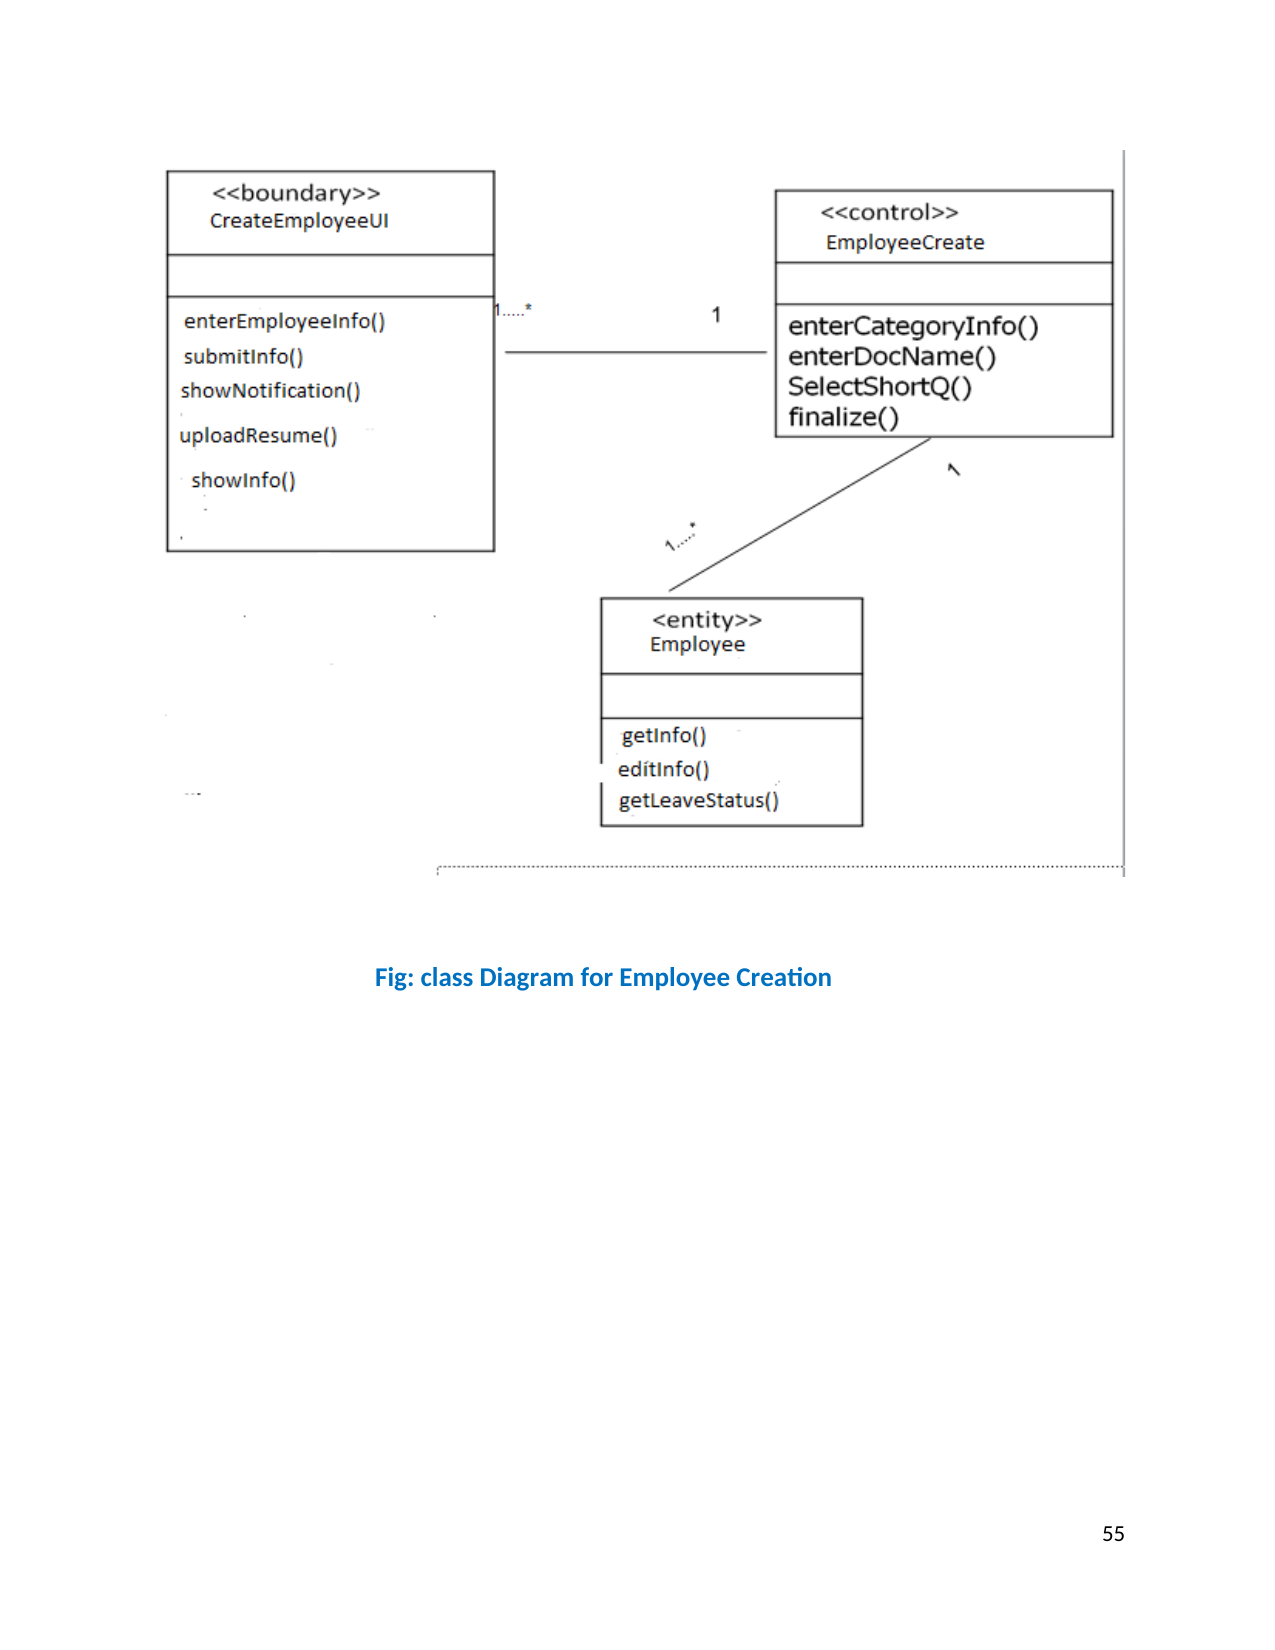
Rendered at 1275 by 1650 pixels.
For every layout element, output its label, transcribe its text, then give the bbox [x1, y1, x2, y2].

picture [150, 150, 1125, 877]
text Fig: class Diagram for Employee Creation [300, 960, 1125, 993]
